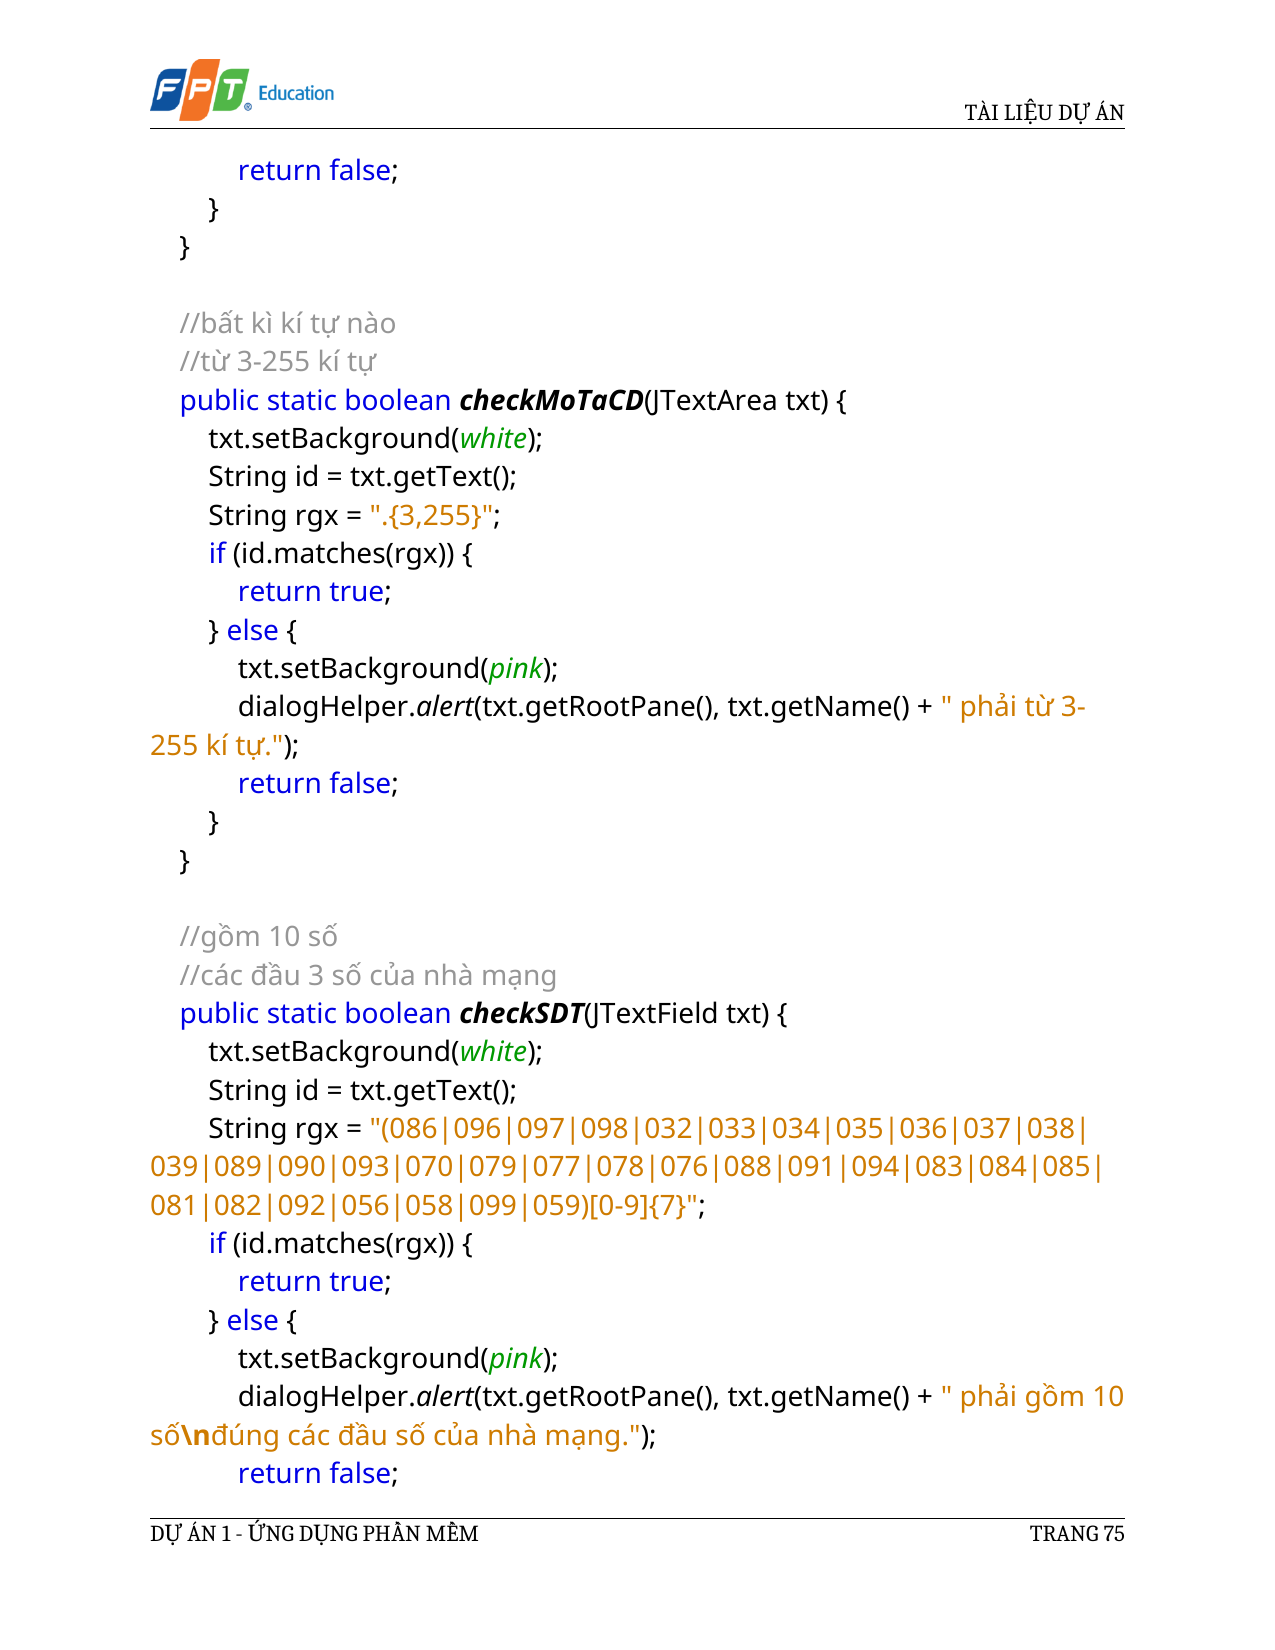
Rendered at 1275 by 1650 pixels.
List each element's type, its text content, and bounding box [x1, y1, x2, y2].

text String id = txt.getText(); [150, 1070, 1125, 1108]
text String id = txt.getText(); [150, 457, 1125, 495]
text } [150, 802, 1125, 840]
text return true; [150, 572, 1125, 610]
text public static boolean checkMoTaCD(JTextArea txt) { [150, 380, 1125, 418]
text } else { [150, 1300, 1125, 1338]
text } [150, 840, 1125, 878]
text //gồm 10 số [150, 917, 1125, 955]
text return false; [150, 763, 1125, 802]
text } else { [150, 610, 1125, 648]
picture [150, 59, 336, 121]
text if (id.matches(rgx)) { [150, 1223, 1125, 1262]
text } [150, 188, 1125, 227]
text } [150, 227, 1125, 265]
text dialogHelper.alert(txt.getRootPane(), txt.getName() + " phải gồm 10 số\nđúng các đầu số của nhà mạng."); [150, 1377, 1125, 1453]
text public static boolean checkSDT(JTextField txt) { [150, 993, 1125, 1032]
text txt.setBackground(white); [150, 418, 1125, 457]
text txt.setBackground(pink); [150, 648, 1125, 687]
text txt.setBackground(white); [150, 1032, 1125, 1070]
text //từ 3-255 kí tự [150, 342, 1125, 380]
text //các đầu 3 số của nhà mạng [150, 955, 1125, 993]
text return false; [150, 1453, 1125, 1492]
text dialogHelper.alert(txt.getRootPane(), txt.getName() + " phải từ 3-255 kí tự."); [150, 687, 1125, 763]
text //bất kì kí tự nào [150, 303, 1125, 342]
text return true; [150, 1262, 1125, 1300]
text if (id.matches(rgx)) { [150, 533, 1125, 572]
text return false; [150, 150, 1125, 188]
text String rgx = "(086|096|097|098|032|033|034|035|036|037|038|039|089|090|093|070|079|077|078|076|088|091|094|083|084|085|081|082|092|056|058|099|059)[0-9]{7}"; [150, 1108, 1125, 1223]
text String rgx = ".{3,255}"; [150, 495, 1125, 533]
text txt.setBackground(pink); [150, 1338, 1125, 1377]
